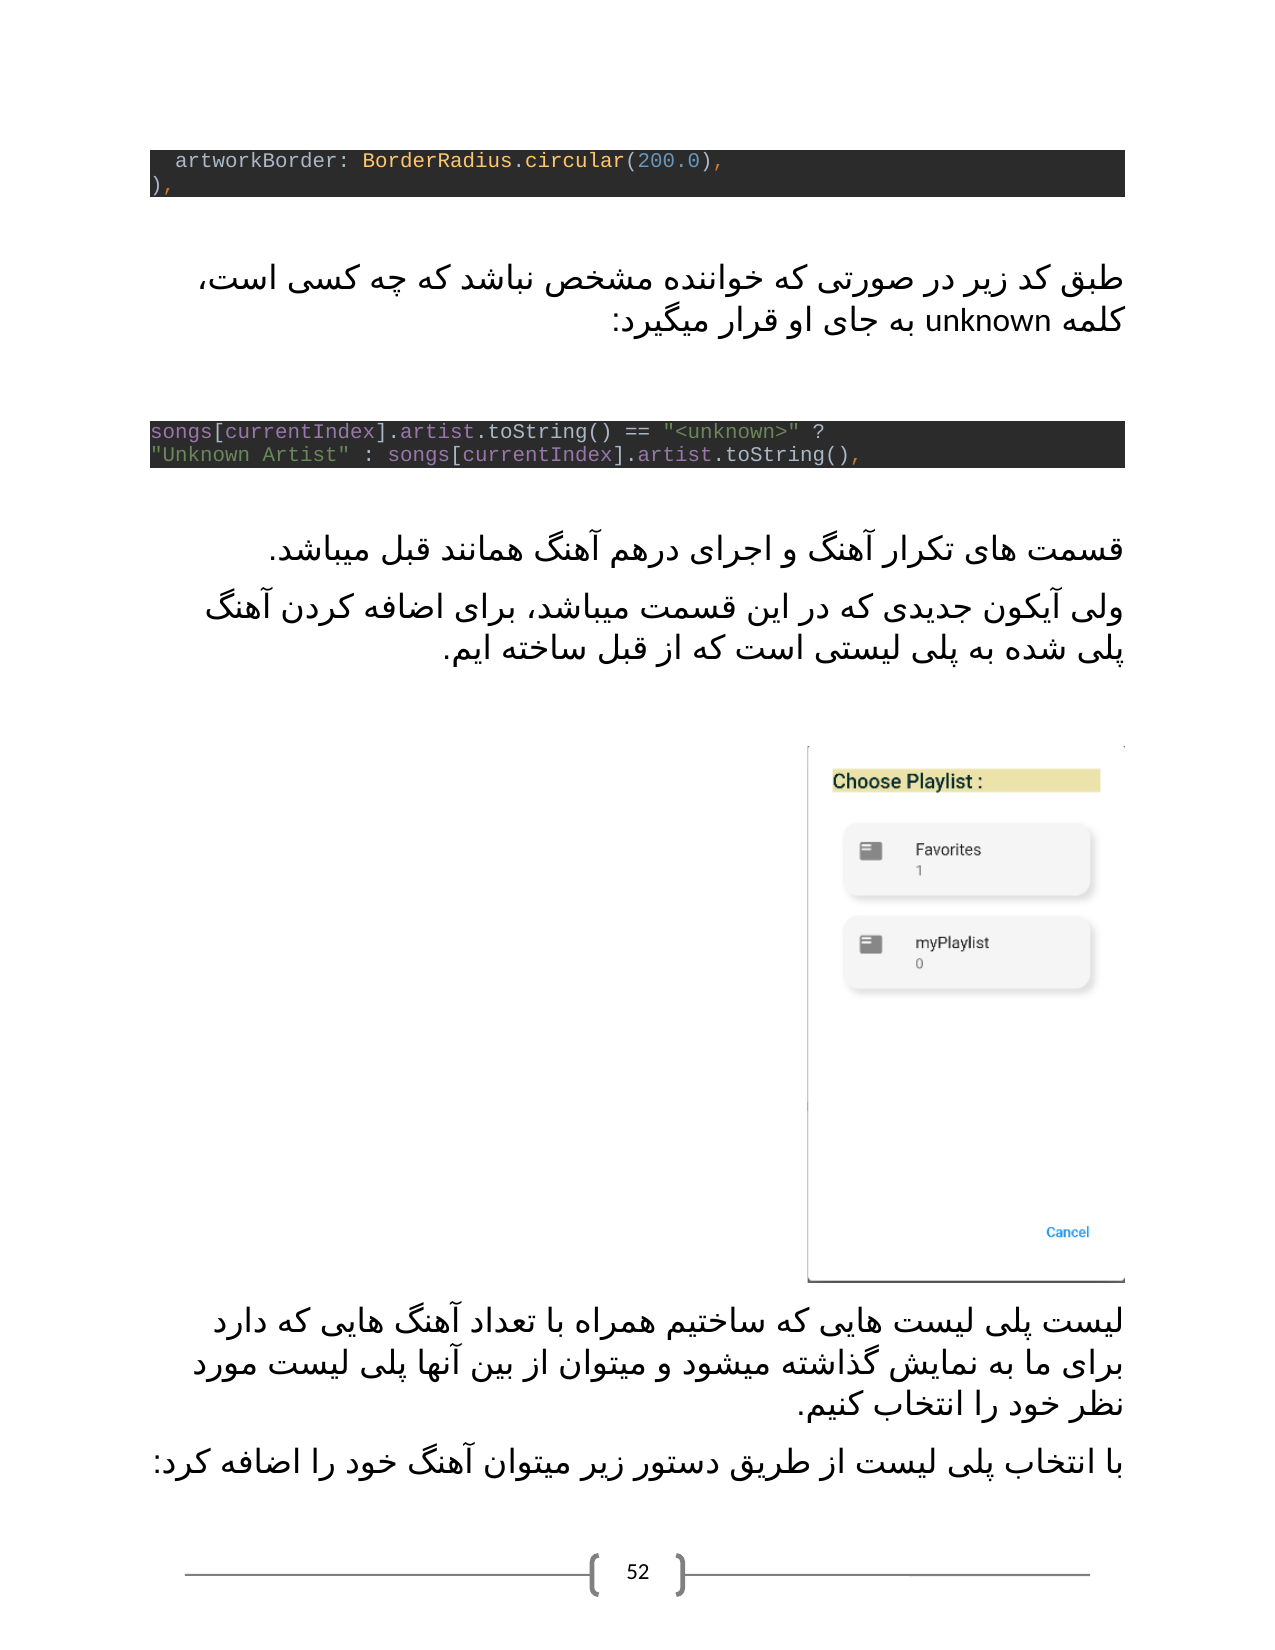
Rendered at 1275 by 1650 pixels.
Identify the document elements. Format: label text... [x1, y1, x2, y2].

picture [807, 746, 1125, 1283]
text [150, 150, 1125, 197]
text ولی آیکون جدیدی که در این قسمت میباشد، برای اضافه کردن آهنگ پلی شده به پلی لیستی است که از قبل ساخته ایم. [150, 587, 1125, 667]
text با انتخاب پلی لیست از طریق دستور زیر میتوان آهنگ خود را اضافه کرد: [150, 1443, 1125, 1481]
text لیست پلی لیست هایی که ساختیم همراه با تعداد آهنگ هایی که دارد برای ما به نمایش گذاشته میشود و میتوان از بین آنها پلی لیست مورد نظر خود را انتخاب کنیم. [150, 1302, 1125, 1423]
text قسمت های تکرار آهنگ و اجرای درهم آهنگ همانند قبل میباشد. [150, 528, 1125, 567]
text طبق کد زیر در صورتی که خواننده مشخص نباشد که چه کسی است، کلمه unknown به جای او قرار میگیرد: [150, 258, 1125, 340]
text songs[currentIndex].artist.toString() == "<unknown>" ? "Unknown Artist" : songs[currentIndex].artist.toString(), [150, 421, 1125, 468]
